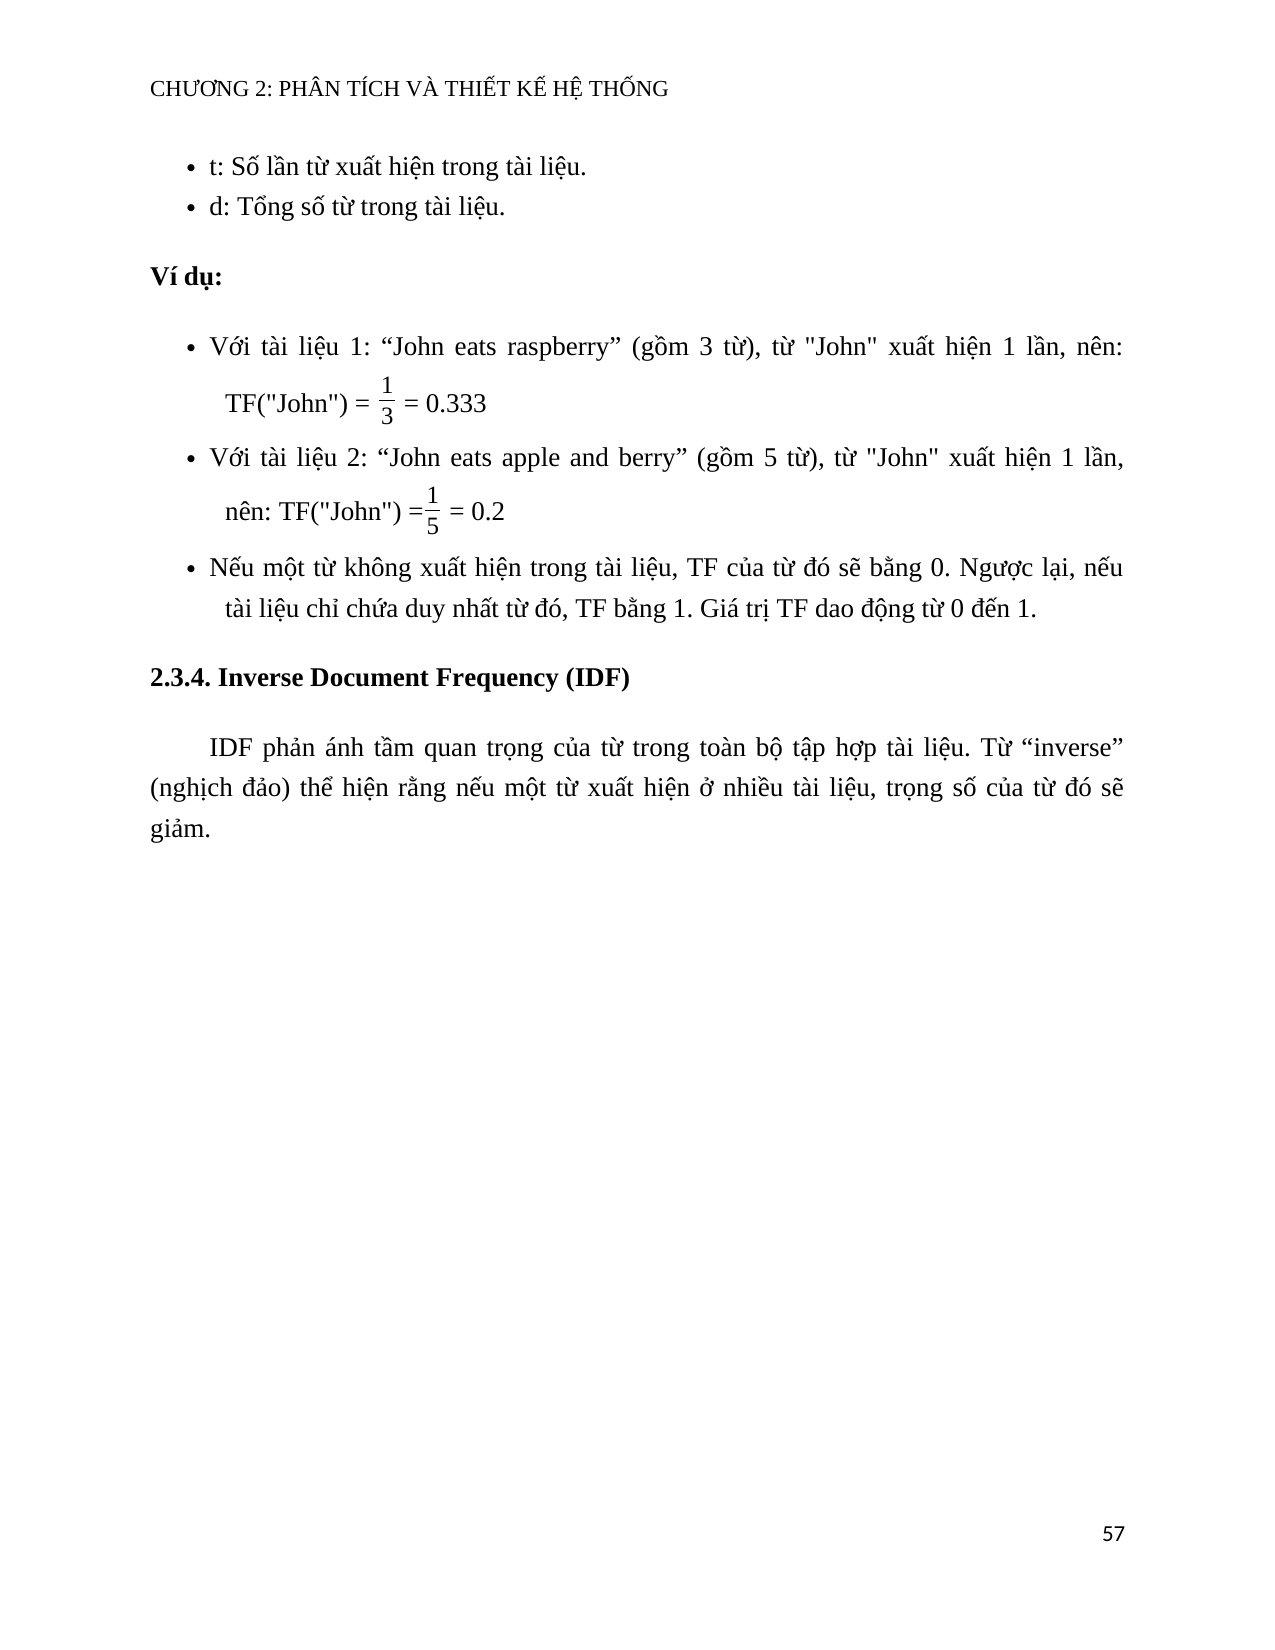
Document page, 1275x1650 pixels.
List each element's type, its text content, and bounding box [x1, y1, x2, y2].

subtitle 2.3.4. Inverse Document Frequency (IDF) [150, 661, 1125, 692]
list Với tài liệu 2: “John eats apple and berry” (gồm 5 từ), từ "John" xuất hiện 1 lần, nên: TF("John") = = 0.2 [187, 441, 1125, 541]
list t: Số lần từ xuất hiện trong tài liệu. [187, 150, 1125, 181]
list d: Tổng số từ trong tài liệu. [187, 190, 1125, 222]
text IDF phản ánh tầm quan trọng của từ trong toàn bộ tập hợp tài liệu. Từ “inverse” (nghịch đảo) thể hiện rằng nếu một từ xuất hiện ở nhiều tài liệu, trọng số của từ đó sẽ giảm. [150, 731, 1125, 843]
list Nếu một từ không xuất hiện trong tài liệu, TF của từ đó sẽ bằng 0. Ngược lại, nếu tài liệu chỉ chứa duy nhất từ đó, TF bằng 1. Giá trị TF dao động từ 0 đến 1. [187, 551, 1125, 623]
list Với tài liệu 1: “John eats raspberry” (gồm 3 từ), từ "John" xuất hiện 1 lần, nên: TF("John") = = 0.333 [187, 329, 1125, 430]
text Ví dụ: [150, 260, 1125, 291]
